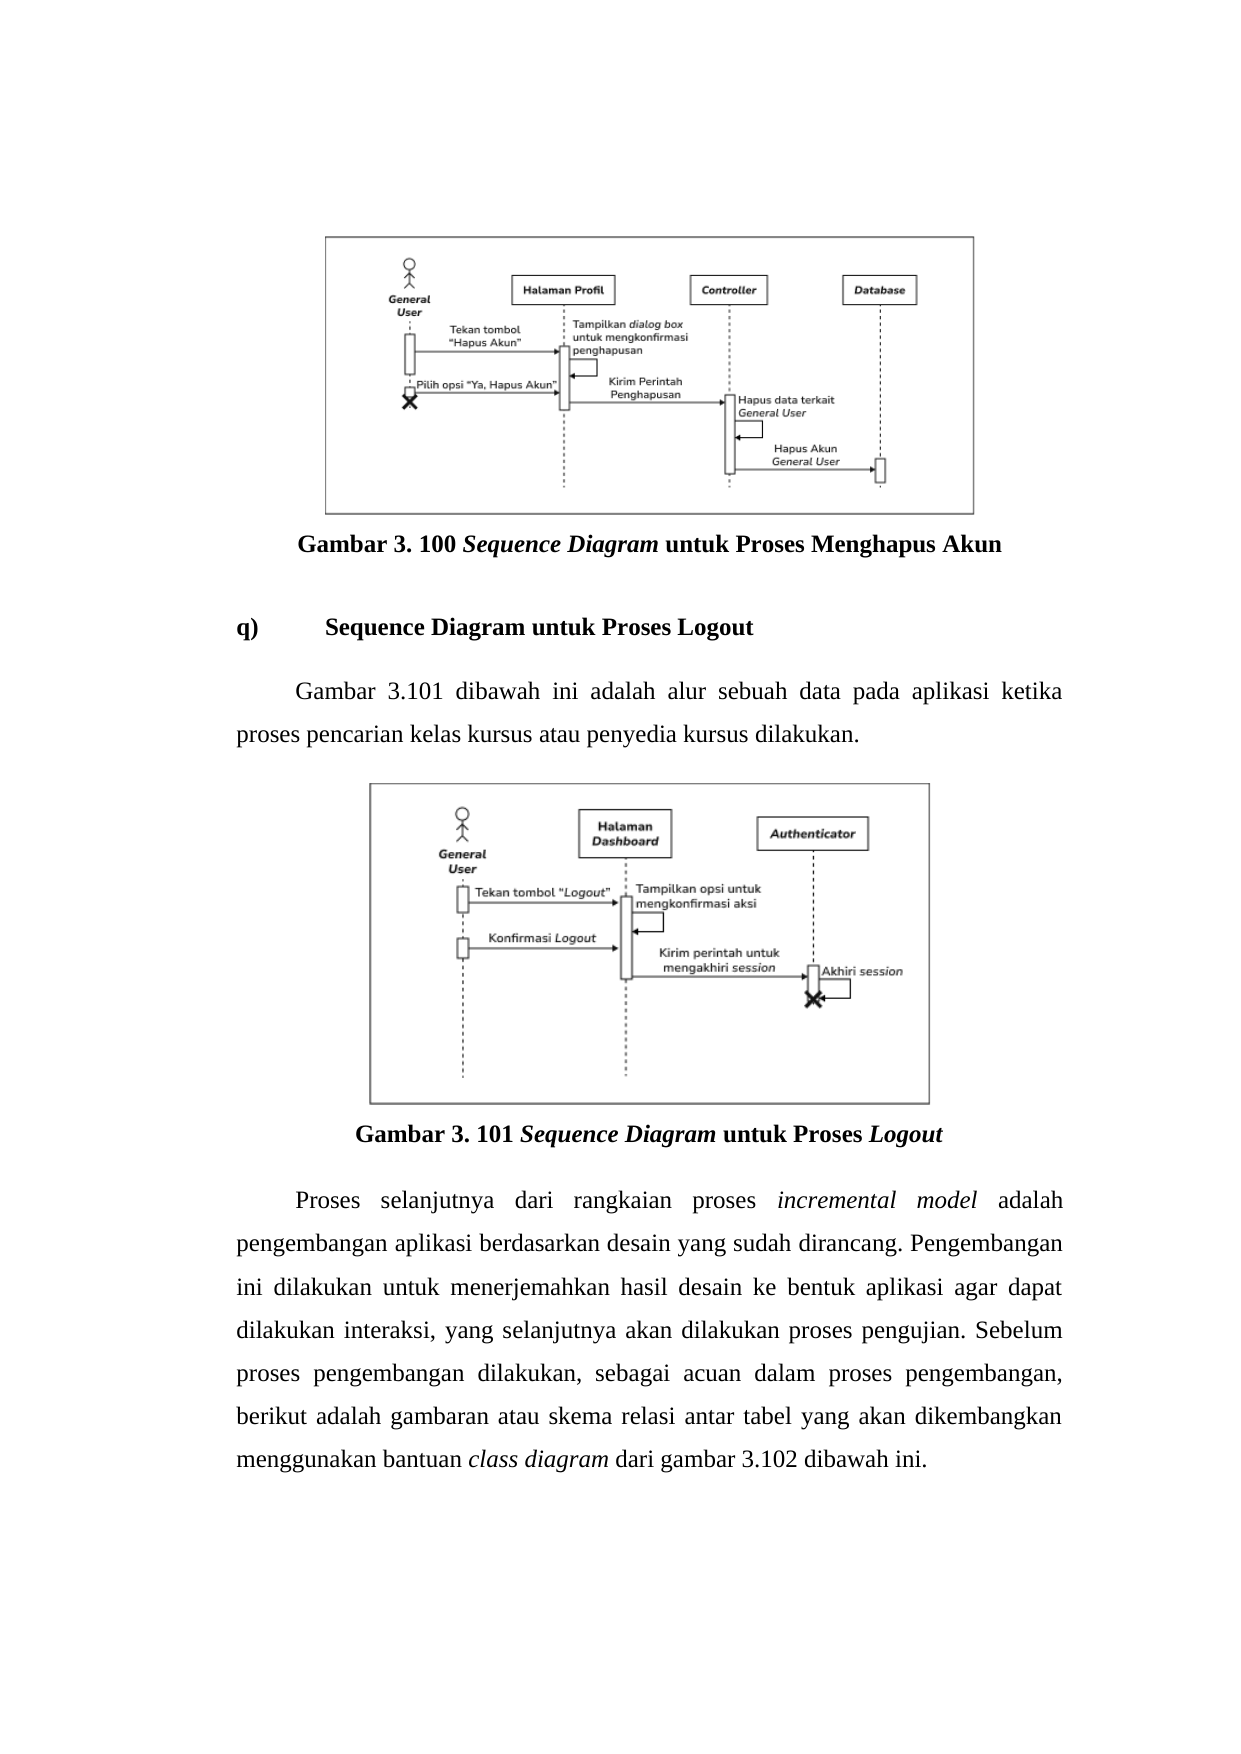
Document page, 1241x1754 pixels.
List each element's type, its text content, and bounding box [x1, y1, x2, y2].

text Proses selanjutnya dari rangkaian proses incremental model adalah pengembangan aplikasi berdasarkan desain yang sudah dirancang. Pengembangan ini dilakukan untuk menerjemahkan hasil desain ke bentuk aplikasi agar dapat dilakukan interaksi, yang selanjutnya akan dilakukan proses pengujian. Sebelum proses pengembangan dilakukan, sebagai acuan dalam proses pengembangan, berikut adalah gambaran atau skema relasi antar tabel yang akan dikembangkan menggunakan bantuan class diagram dari gambar 3.102 dibawah ini. [236, 1185, 1063, 1473]
text Gambar 3. Sequence Diagram untuk Proses Logout [236, 1119, 1063, 1148]
subtitle Sequence Diagram untuk Proses Logout [236, 612, 1063, 641]
text Gambar 3. Sequence Diagram untuk Proses Menghapus Akun [236, 529, 1063, 558]
text Gambar 3.101 dibawah ini adalah alur sebuah data pada aplikasi ketika proses pencarian kelas kursus atau penyedia kursus dilakukan. [236, 676, 1063, 748]
picture [325, 236, 975, 515]
picture [369, 783, 931, 1105]
